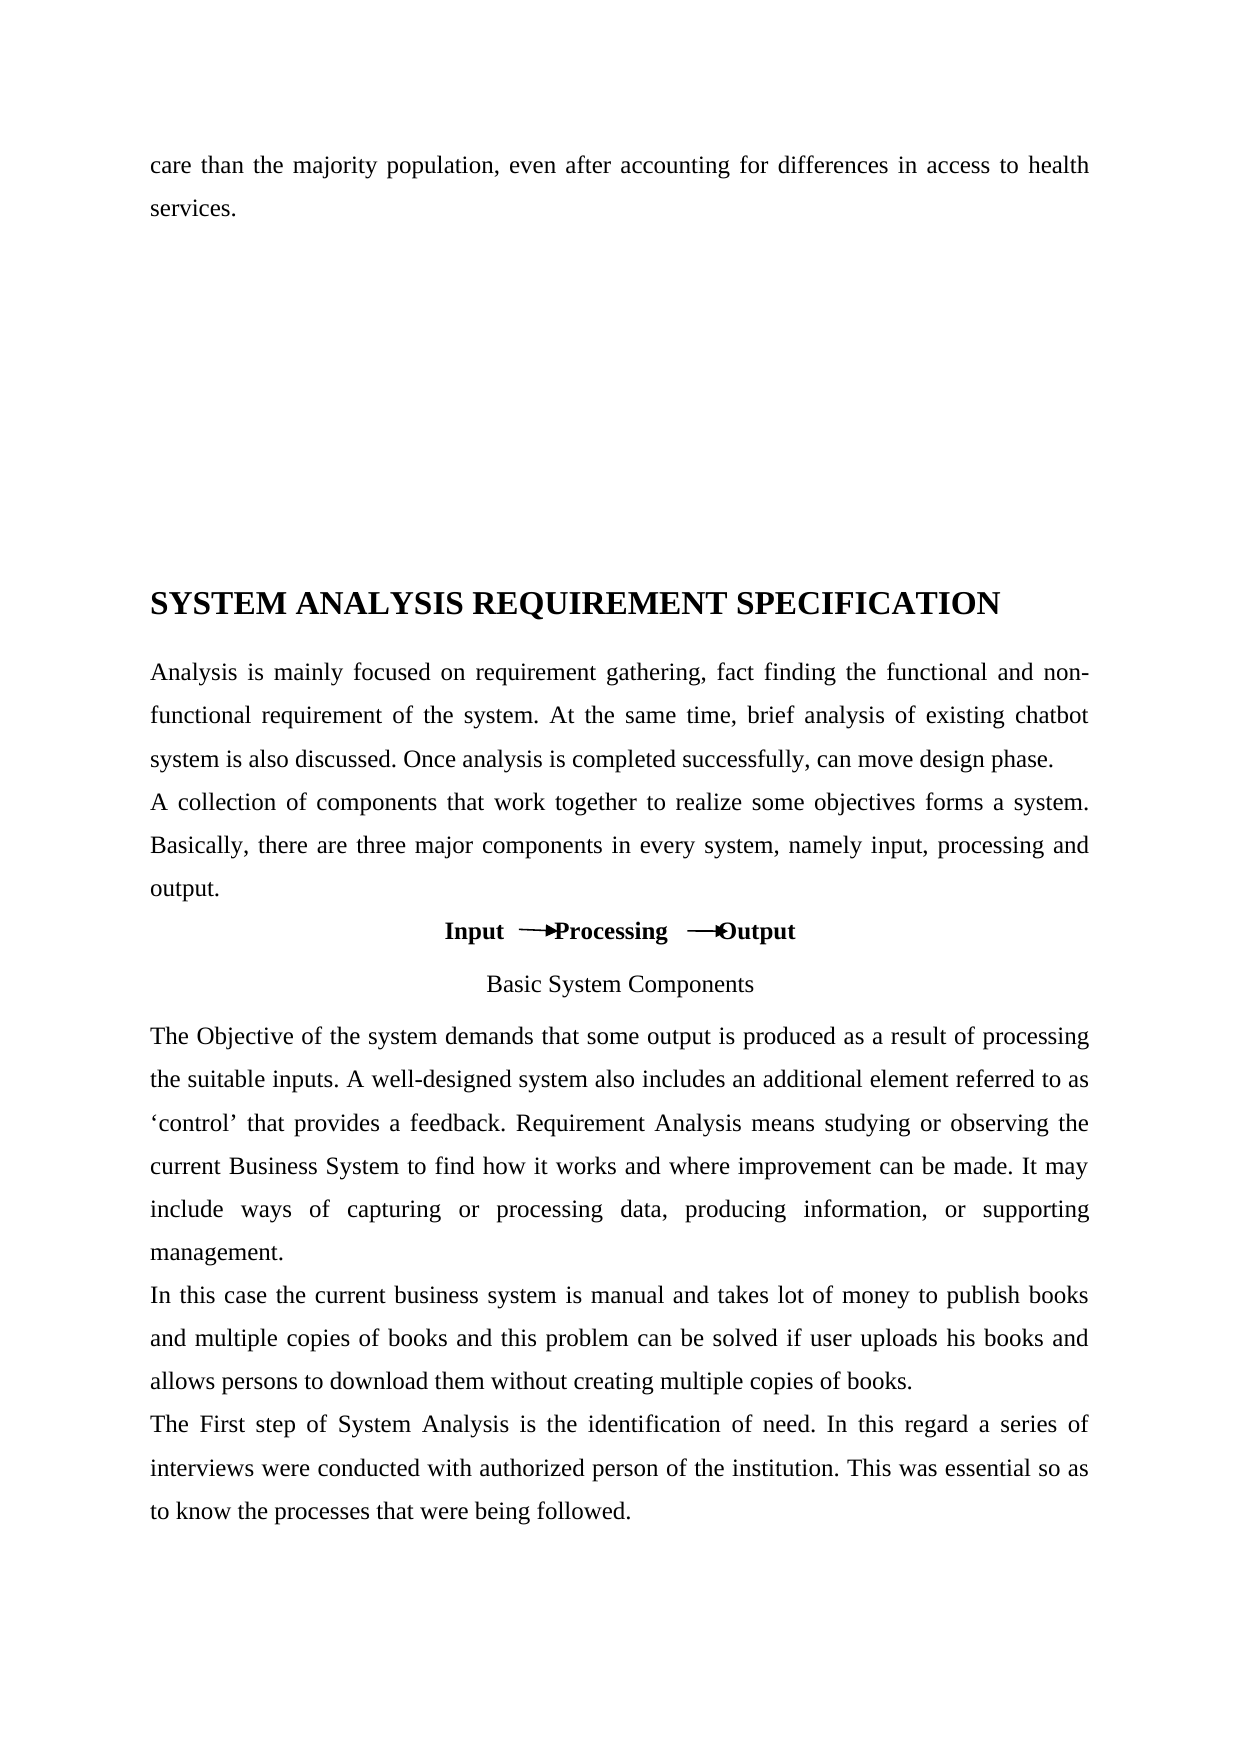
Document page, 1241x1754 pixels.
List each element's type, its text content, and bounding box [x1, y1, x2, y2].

text System Analysis Requirement Specification [150, 583, 1090, 622]
text In this case the current business system is manual and takes lot of money to publish books and multiple copies of books and this problem can be solved if user uploads his books and allows persons to download them without creating multiple copies of books. [150, 1280, 1090, 1395]
text Analysis is mainly focused on requirement gathering, fact finding the functional and non-functional requirement of the system. At the same time, brief analysis of existing chatbot system is also discussed. Once analysis is completed successfully, can move design phase. [150, 657, 1090, 772]
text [150, 150, 1090, 222]
text The First step of System Analysis is the identification of need. In this regard a series of interviews were conducted with authorized person of the institution. This was essential so as to know the processes that were being followed. [150, 1409, 1090, 1524]
text Basic System Components [150, 969, 1090, 997]
text The Objective of the system demands that some output is produced as a result of processing the suitable inputs. A well-designed system also includes an additional element referred to as ‘control’ that provides a feedback. Requirement Analysis means studying or observing the current Business System to find how it works and where improvement can be made. It may include ways of capturing or processing data, producing information, or supporting management. [150, 1021, 1090, 1266]
text Input Processing Output [150, 916, 1090, 945]
text A collection of components that work together to realize some objectives forms a system. Basically, there are three major components in every system, namely input, processing and output. [150, 787, 1090, 902]
